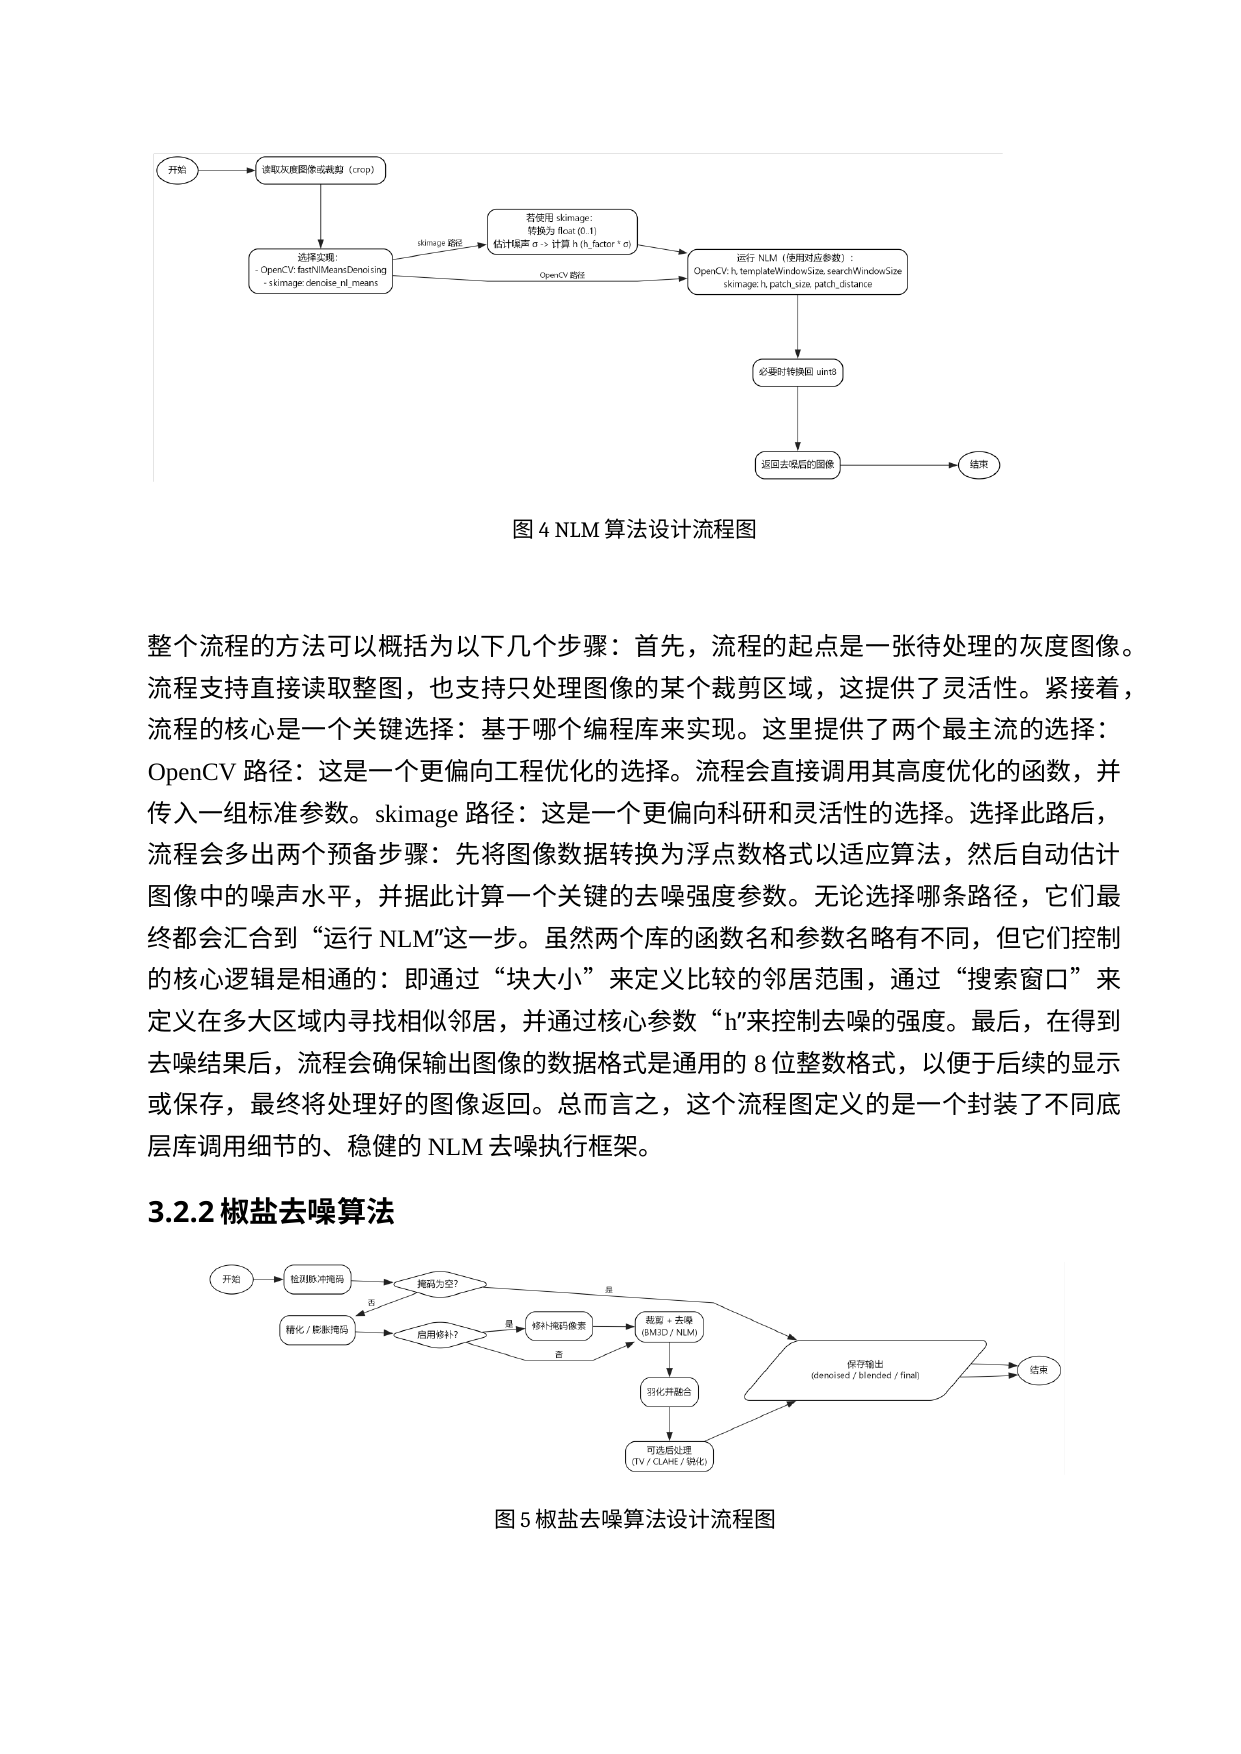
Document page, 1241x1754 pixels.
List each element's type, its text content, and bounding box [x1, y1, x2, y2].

picture [203, 1258, 1067, 1478]
text 3.2.2椒盐去噪算法 [148, 1189, 1122, 1231]
picture [147, 147, 1009, 488]
text 图4 NLM算法设计流程图 [148, 512, 1122, 544]
text 图5 椒盐去噪算法设计流程图 [148, 1502, 1122, 1534]
text 整个流程的方法可以概括为以下几个步骤：首先，流程的起点是一张待处理的灰度图像。流程支持直接读取整图，也支持只处理图像的某个裁剪区域，这提供了灵活性。紧接着，流程的核心是一个关键选择：基于哪个编程库来实现。这里提供了两个最主流的选择：OpenCV 路径：这是一个更偏向工程优化的选择。流程会直接调用其高度优化的函数，并传入一组标准参数。skimage 路径：这是一个更偏向科研和灵活性的选择。选择此路后，流程会多出两个预备步骤：先将图像数据转换为浮点数格式以适应算法，然后自动估计图像中的噪声水平，并据此计算一个关键的去噪强度参数。无论选择哪条路径，它们最终都会汇合到“运行NLM”这一步。虽然两个库的函数名和参数名略有不同，但它们控制的核心逻辑是相通的：即通过“块大小”来定义比较的邻居范围，通过“搜索窗口”来定义在多大区域内寻找相似邻居，并通过核心参数“h”来控制去噪的强度。最后，在得到去噪结果后，流程会确保输出图像的数据格式是通用的8位整数格式，以便于后续的显示或保存，最终将处理好的图像返回。总而言之，这个流程图定义的是一个封装了不同底层库调用细节的、稳健的NLM去噪执行框架。 [148, 626, 1122, 1163]
